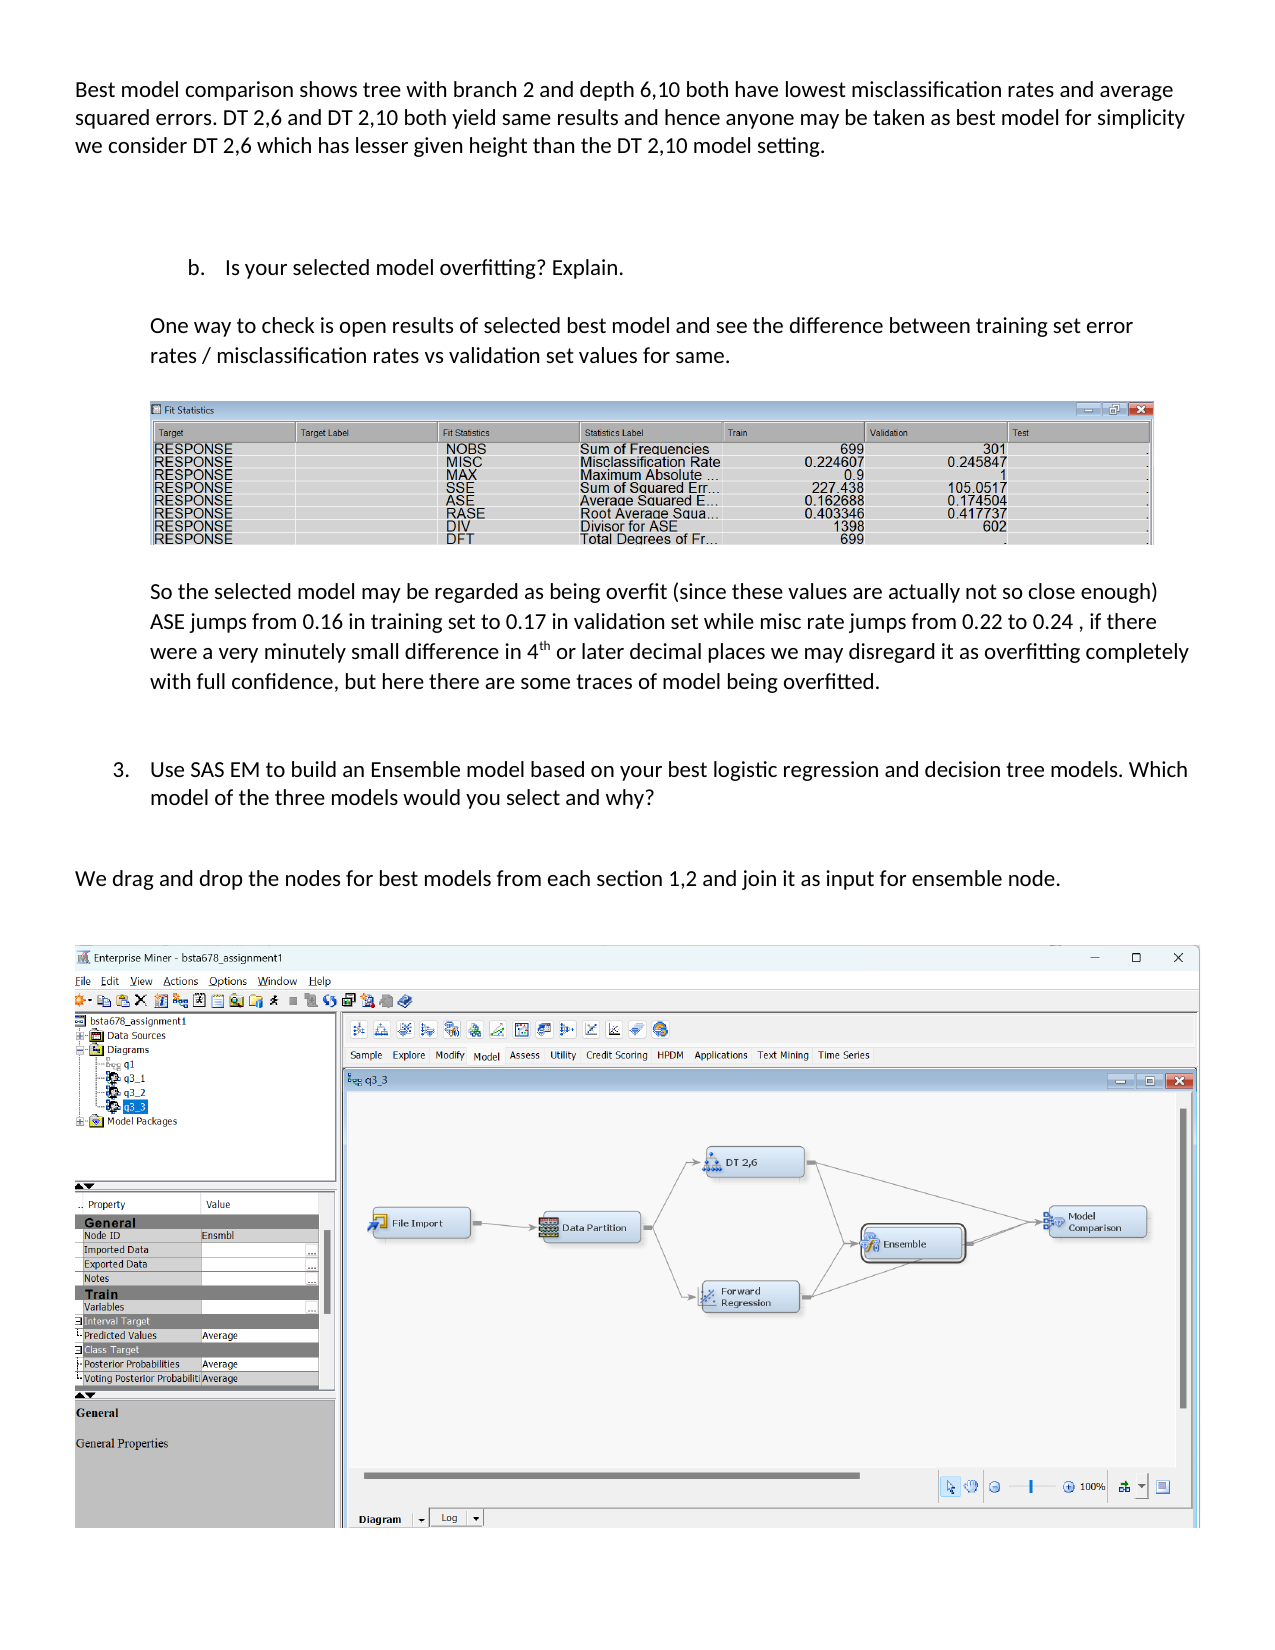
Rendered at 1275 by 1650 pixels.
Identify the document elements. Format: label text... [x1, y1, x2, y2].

list One way to check is open results of selected best model and see the difference between training set error rates / misclassification rates vs validation set values for same. [150, 311, 1200, 369]
text We drag and drop the nodes for best models from each section 1,2 and join it as input for ensemble node. [75, 864, 1200, 892]
picture [75, 945, 1200, 1528]
list Use SAS EM to build an Ensemble model based on your best logistic regression and decision tree models. Which model of the three models would you select and why? [112, 755, 1200, 811]
list So the selected model may be regarded as being overfit (since these values are actually not so close enough) [150, 577, 1200, 605]
text Best model comparison shows tree with branch 2 and depth 6,10 both have lowest misclassification rates and average squared errors. DT 2,6 and DT 2,10 both yield same results and hence anyone may be taken as best model for simplicity we consider DT 2,6 which has lesser given height than the DT 2,10 model setting. [75, 75, 1200, 159]
list Is your selected model overfitting? Explain. [187, 253, 1200, 281]
list ASE jumps from 0.16 in training set to 0.17 in validation set while misc rate jumps from 0.22 to 0.24 , if there were a very minutely small difference in 4th or later decimal places we may disregard it as overfitting completely with full confidence, but here there are some traces of model being overfitted. [150, 607, 1200, 696]
picture [150, 401, 1155, 545]
